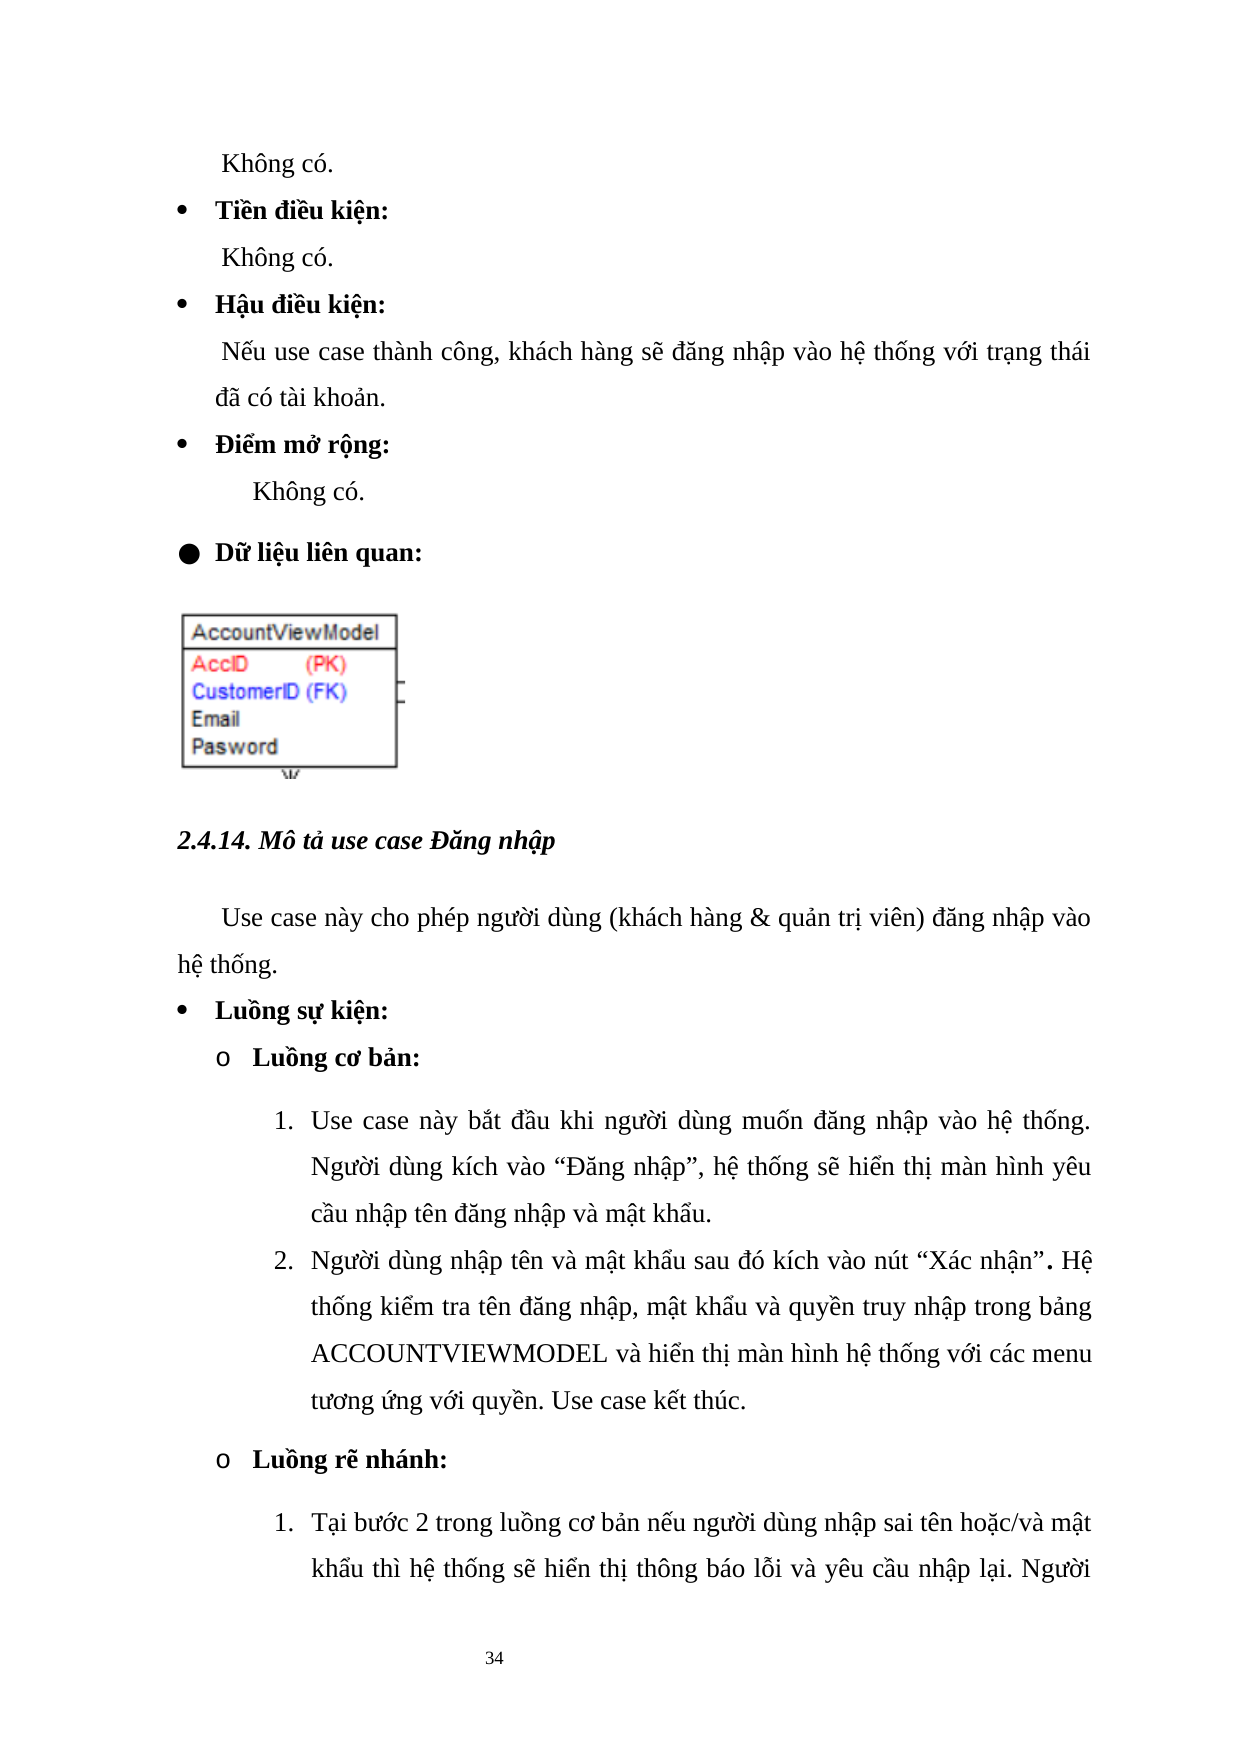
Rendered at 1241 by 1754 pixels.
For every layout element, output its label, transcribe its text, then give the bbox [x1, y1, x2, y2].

list Luồng rẽ nhánh: [215, 1443, 1093, 1476]
list Tiền điều kiện: [177, 194, 1093, 226]
text Không có. [215, 148, 1093, 179]
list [274, 1506, 1093, 1583]
text Không có. [215, 241, 1093, 272]
list Luồng cơ bản: [215, 1041, 1093, 1075]
text Không có. [215, 475, 1093, 506]
list Luồng sự kiện: [177, 994, 1093, 1026]
list Điểm mở rộng: [177, 428, 1093, 459]
list Dữ liệu liên quan: [177, 522, 1093, 577]
picture [177, 604, 406, 779]
subtitle 2.4.14. Mô tả use case Đăng nhập [177, 824, 1093, 855]
text Use case này cho phép người dùng (khách hàng & quản trị viên) đăng nhập vào hệ thống. [177, 901, 1093, 979]
list Người dùng nhập tên và mật khẩu sau đó kích vào nút “Xác nhận”. Hệ thống kiểm tra tên đăng nhập, mật khẩu và quyền truy nhập trong bảng ACCOUNTVIEWMODEL và hiển thị màn hình hệ thống với các menu tương ứng với quyền. Use case kết thúc. [273, 1244, 1093, 1415]
list Hậu điều kiện: [177, 288, 1093, 319]
list Use case này bắt đầu khi người dùng muốn đăng nhập vào hệ thống. Người dùng kích vào “Đăng nhập”, hệ thống sẽ hiển thị màn hình yêu cầu nhập tên đăng nhập và mật khẩu. [273, 1104, 1093, 1228]
text Nếu use case thành công, khách hàng sẽ đăng nhập vào hệ thống với trạng thái đã có tài khoản. [215, 335, 1093, 412]
